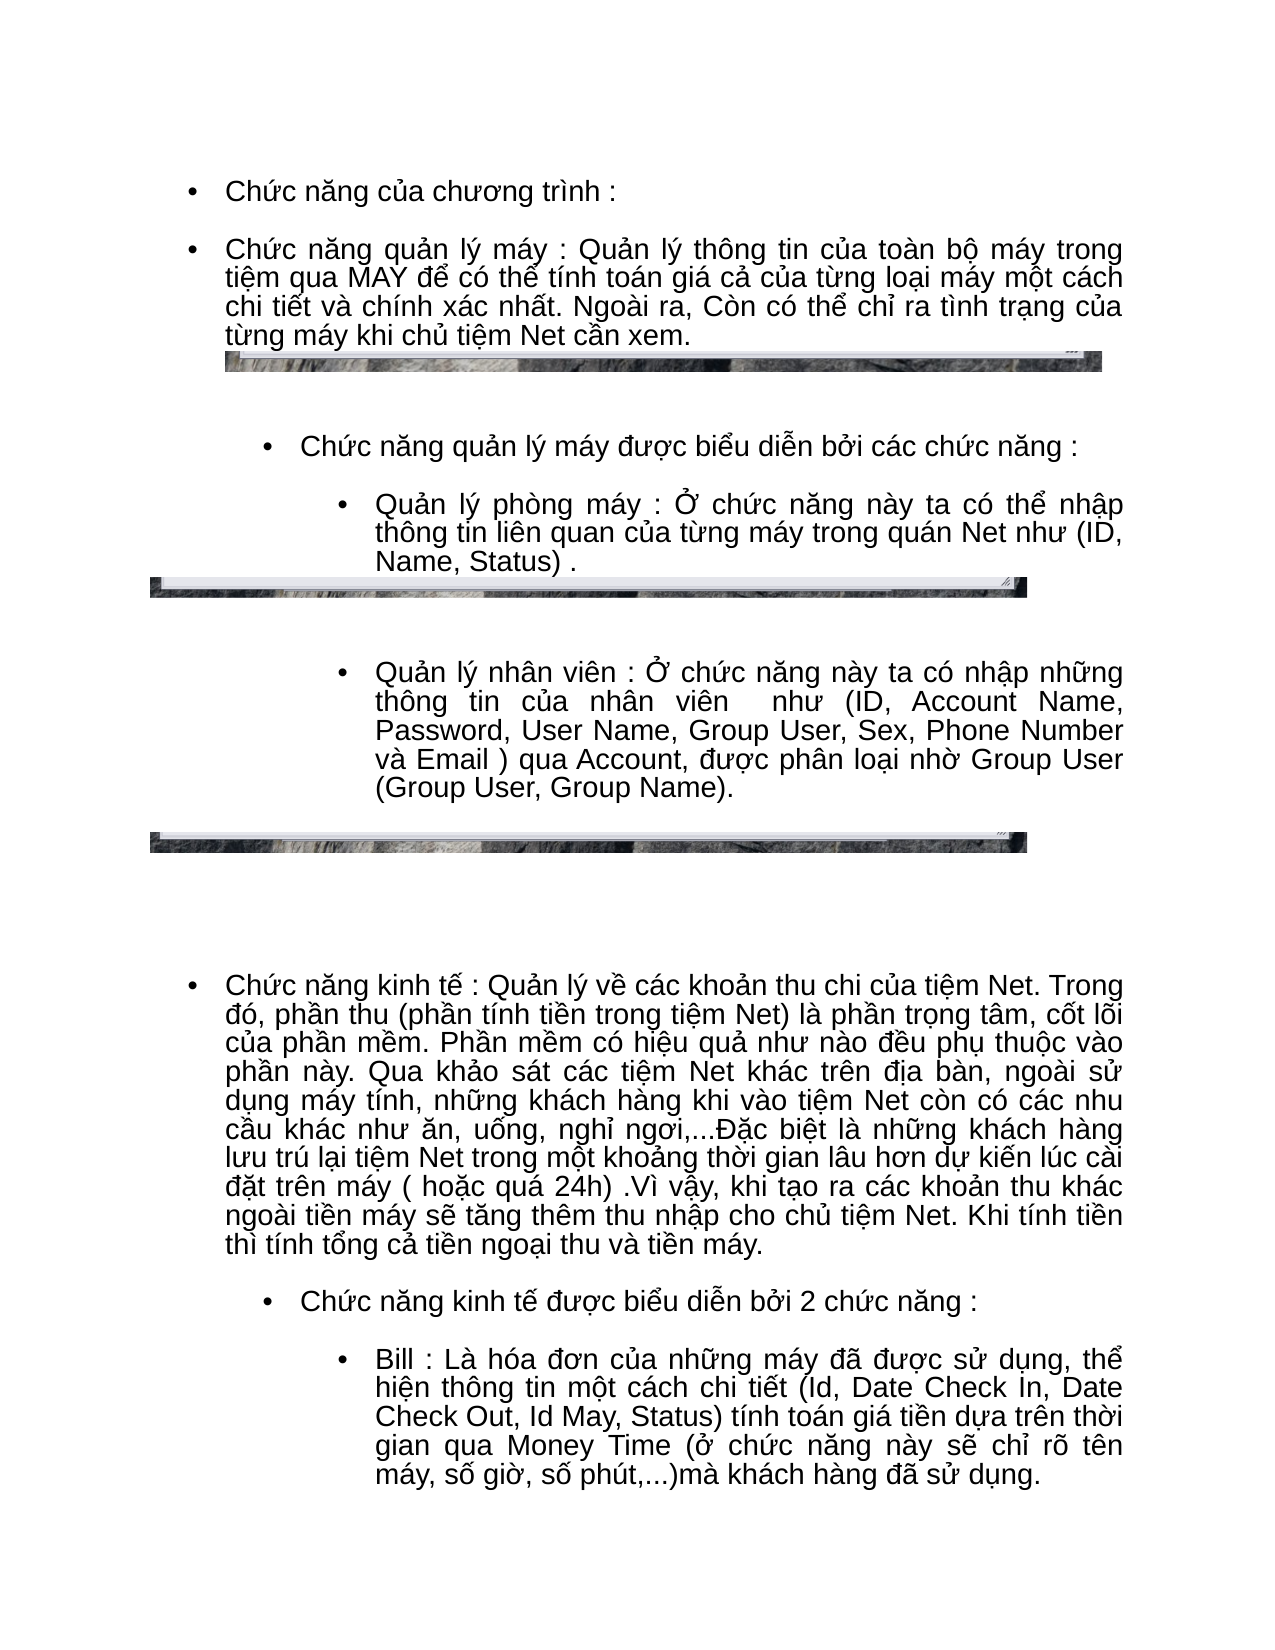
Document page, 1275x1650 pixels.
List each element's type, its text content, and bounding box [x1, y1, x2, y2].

list Quản lý nhân viên : Ở chức năng này ta có nhập những thông tin của nhân viên như (ID, Account Name, Password, User Name, Group User, Sex, Phone Number và Email ) qua Account, được phân loại nhờ Group User (Group User, Group Name). [337, 660, 1125, 804]
list Chức năng của chương trình : [187, 179, 1125, 207]
list Chức năng quản lý máy được biểu diễn bởi các chức năng : [262, 434, 1125, 462]
list Quản lý phòng máy : Ở chức năng này ta có thể nhập thông tin liên quan của từng máy trong quán Net như (ID, Name, Status) . [337, 491, 1125, 577]
list Chức năng kinh tế được biểu diễn bởi 2 chức năng : [262, 1289, 1125, 1317]
list Chức năng kinh tế : Quản lý về các khoản thu chi của tiệm Net. Trong đó, phần thu (phần tính tiền trong tiệm Net) là phần trọng tâm, cốt lõi của phần mềm. Phần mềm có hiệu quả như nào đều phụ thuộc vào phần này. Qua khảo sát các tiệm Net khác trên địa bàn, ngoài sử dụng máy tính, những khách hàng khi vào tiệm Net còn có các nhu cầu khác như ăn, uống, nghỉ ngơi,...Đặc biệt là những khách hàng lưu trú lại tiệm Net trong một khoảng thời gian lâu hơn dự kiến lúc cài đặt trên máy ( hoặc quá 24h) .Vì vậy, khi tạo ra các khoản thu khác ngoài tiền máy sẽ tăng thêm thu nhập cho chủ tiệm Net. Khi tính tiền thì tính tổng cả tiền ngoại thu và tiền máy. [187, 972, 1125, 1260]
list Bill : Là hóa đơn của những máy đã được sử dụng, thể hiện thông tin một cách chi tiết (Id, Date Check In, Date Check Out, Id May, Status) tính toán giá tiền dựa trên thời gian qua Money Time (ở chức năng này sẽ chỉ rõ tên máy, số giờ, số phút,...)mà khách hàng đã sử dụng. [337, 1346, 1125, 1490]
list Chức năng quản lý máy : Quản lý thông tin của toàn bộ máy trong tiệm qua MAY để có thể tính toán giá cả của từng loại máy một cách chi tiết và chính xác nhất. Ngoài ra, Còn có thể chỉ ra tình trạng của từng máy khi chủ tiệm Net cần xem. [187, 236, 1125, 351]
